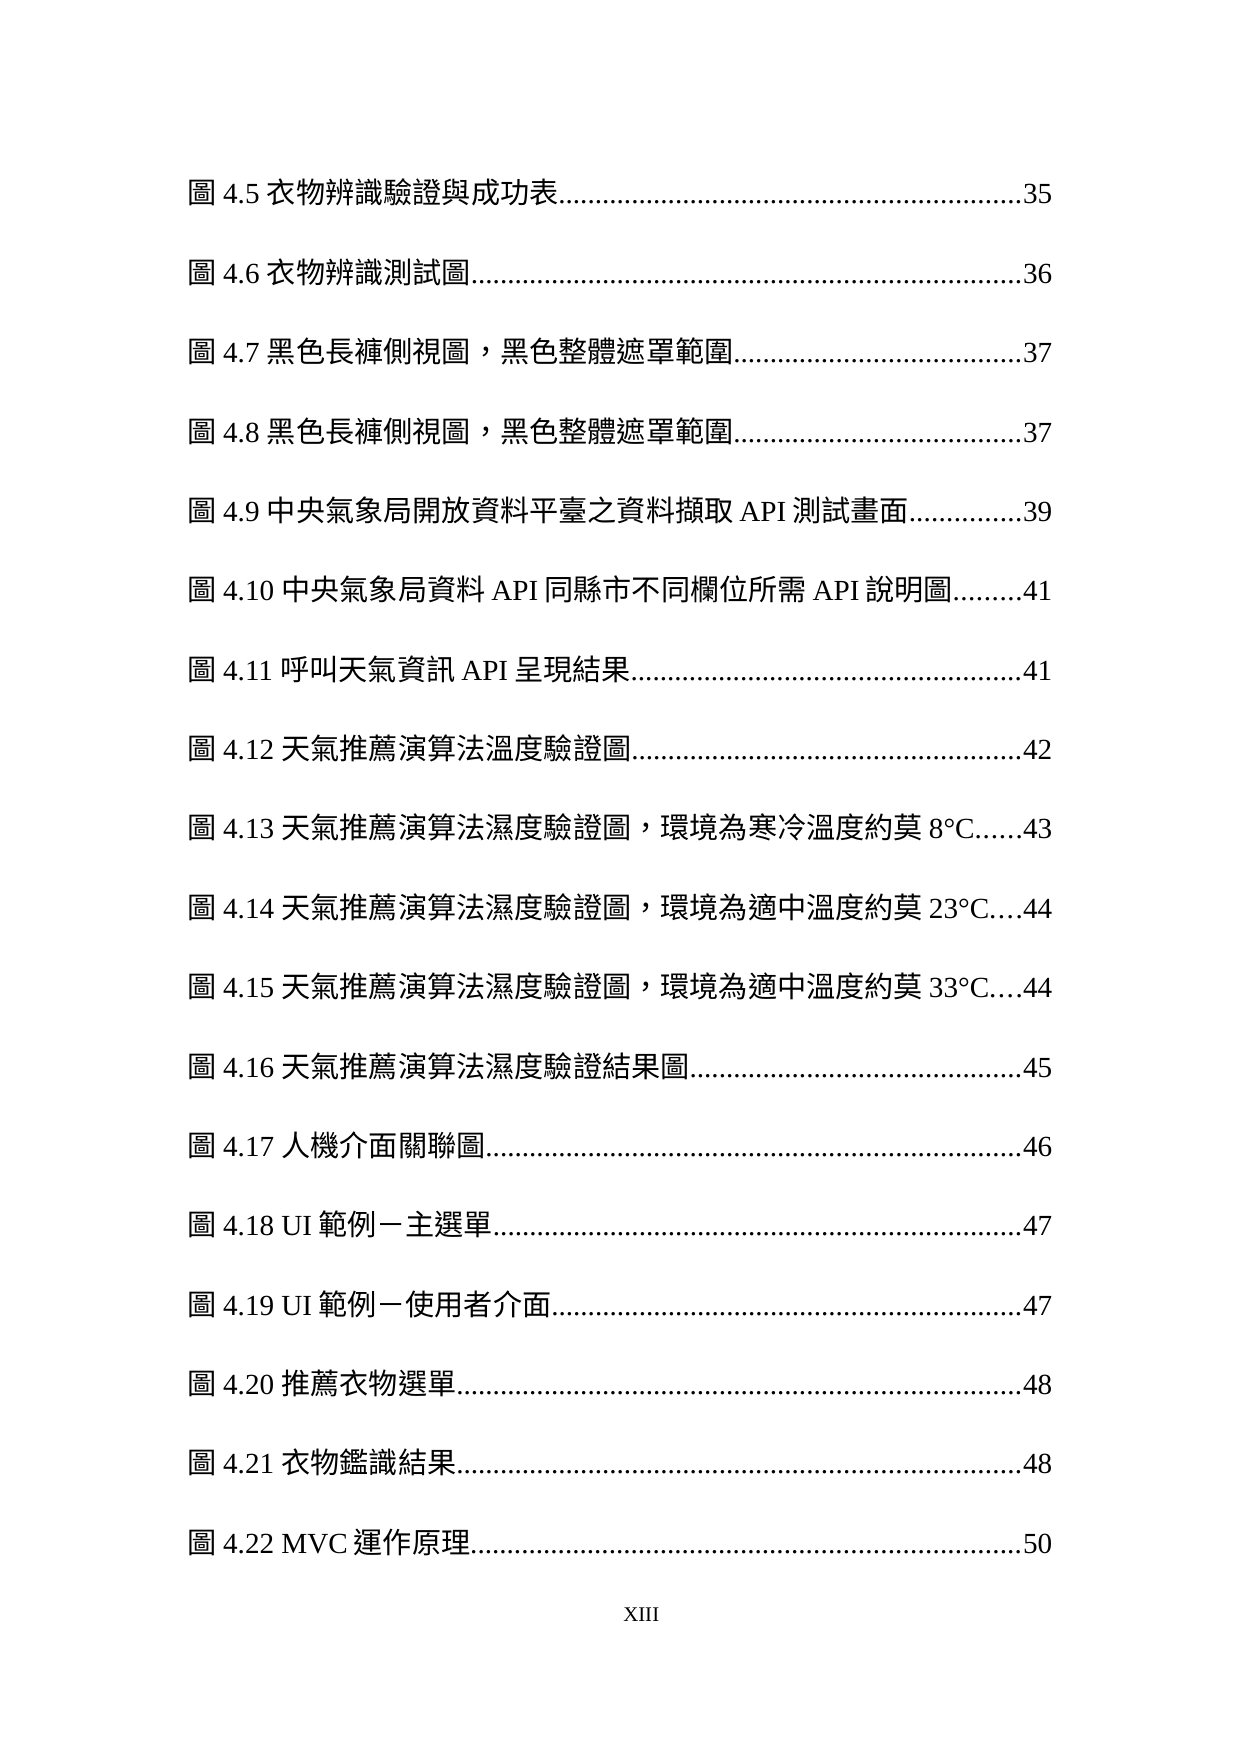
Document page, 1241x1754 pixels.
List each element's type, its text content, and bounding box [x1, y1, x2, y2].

text 圖 4.6 衣物辨識測試圖 36 [187, 231, 1053, 310]
text 圖 4.12 天氣推薦演算法溫度驗證圖 42 [187, 707, 1053, 786]
text 圖 4.5 衣物辨識驗證與成功表 35 [187, 151, 1053, 231]
text 圖 4.22 MVC運作原理 50 [187, 1501, 1053, 1580]
text 圖 4.14 天氣推薦演算法濕度驗證圖，環境為適中溫度約莫23°C 44 [187, 866, 1053, 945]
text 圖 4.7 黑色長褲側視圖，黑色整體遮罩範圍 37 [187, 310, 1053, 389]
text 圖 4.10 中央氣象局資料API同縣市不同欄位所需API說明圖 41 [187, 548, 1053, 628]
text 圖 4.18 UI範例－主選單 47 [187, 1183, 1053, 1263]
text 圖 4.21 衣物鑑識結果 48 [187, 1421, 1053, 1501]
text 圖 4.11 呼叫天氣資訊API呈現結果 41 [187, 628, 1053, 707]
text 圖 4.9 中央氣象局開放資料平臺之資料擷取API測試畫面 39 [187, 469, 1053, 548]
text 圖 4.15 天氣推薦演算法濕度驗證圖，環境為適中溫度約莫33°C 44 [187, 945, 1053, 1024]
text 圖 4.16 天氣推薦演算法濕度驗證結果圖 45 [187, 1024, 1053, 1104]
text 圖 4.20 推薦衣物選單 48 [187, 1342, 1053, 1421]
text 圖 4.8 黑色長褲側視圖，黑色整體遮罩範圍 37 [187, 389, 1053, 469]
text 圖 4.13 天氣推薦演算法濕度驗證圖，環境為寒冷溫度約莫8°C 43 [187, 786, 1053, 866]
text 圖 4.17 人機介面關聯圖 46 [187, 1104, 1053, 1183]
text 圖 4.19 UI範例－使用者介面 47 [187, 1263, 1053, 1342]
